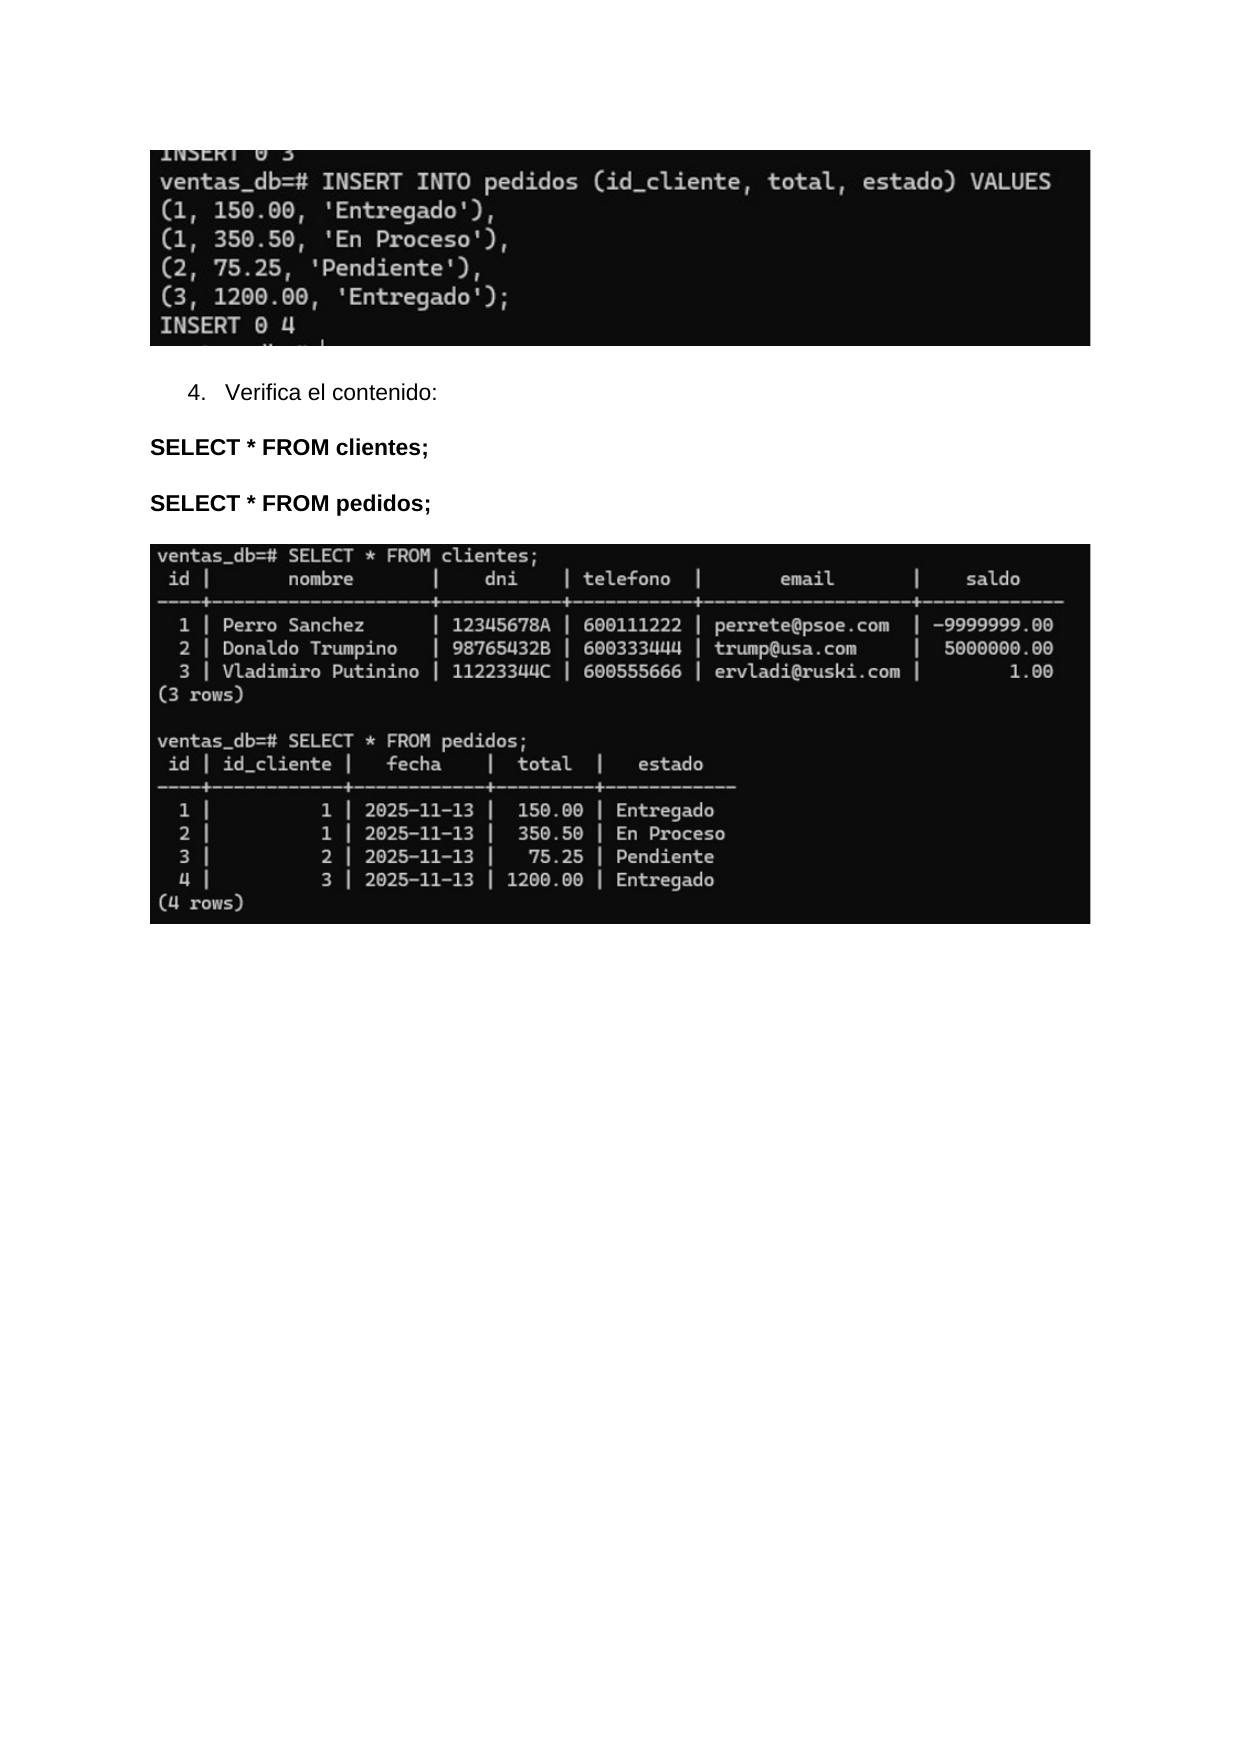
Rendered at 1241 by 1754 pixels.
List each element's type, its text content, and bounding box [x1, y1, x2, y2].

text SELECT * FROM pedidos; [150, 489, 1090, 516]
picture [150, 150, 1091, 346]
list Verifica el contenido: [187, 379, 1090, 406]
text SELECT * FROM clientes; [150, 434, 1090, 461]
picture [150, 544, 1091, 924]
